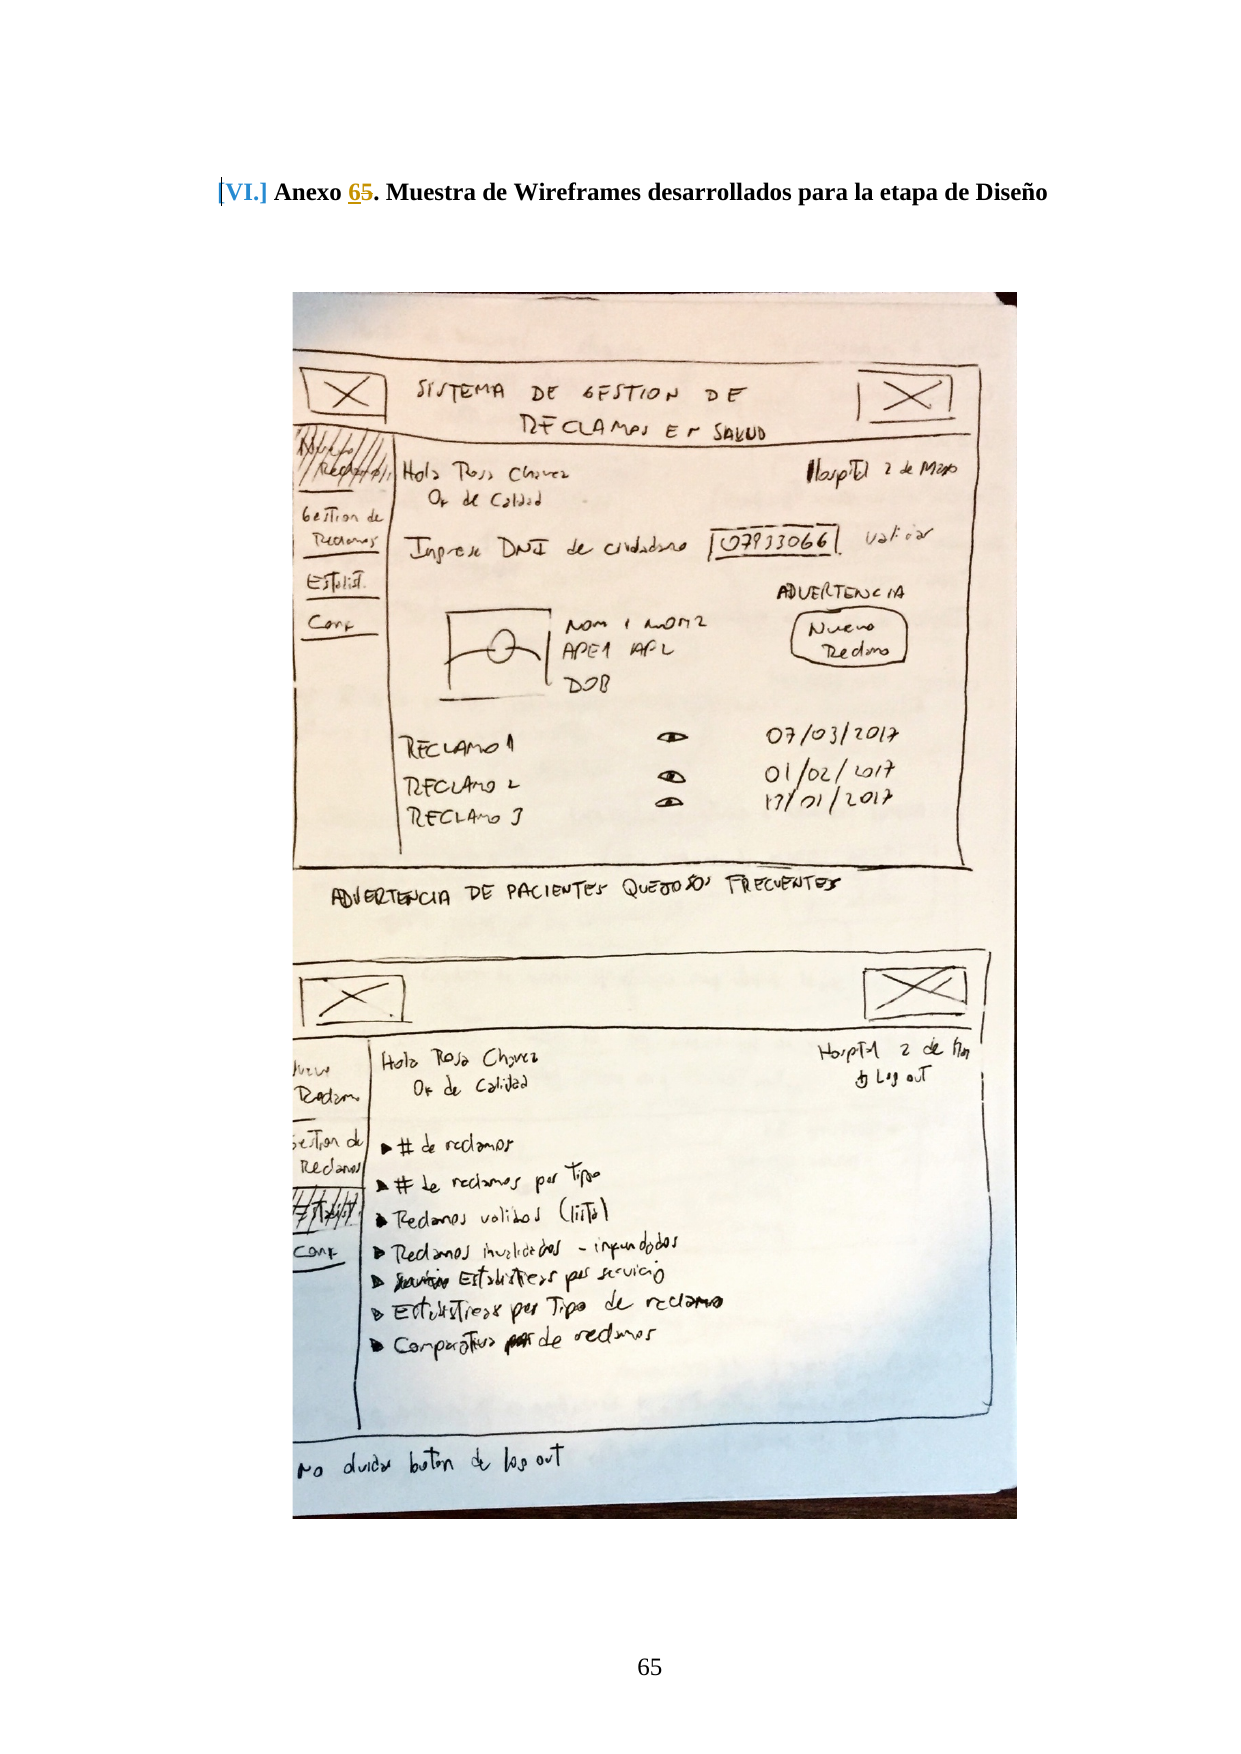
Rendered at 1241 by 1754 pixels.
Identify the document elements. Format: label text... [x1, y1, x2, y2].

subtitle Anexo . Muestra de Wireframes desarrollados para la etapa de Diseño [274, 177, 1063, 206]
picture [292, 292, 1017, 1519]
